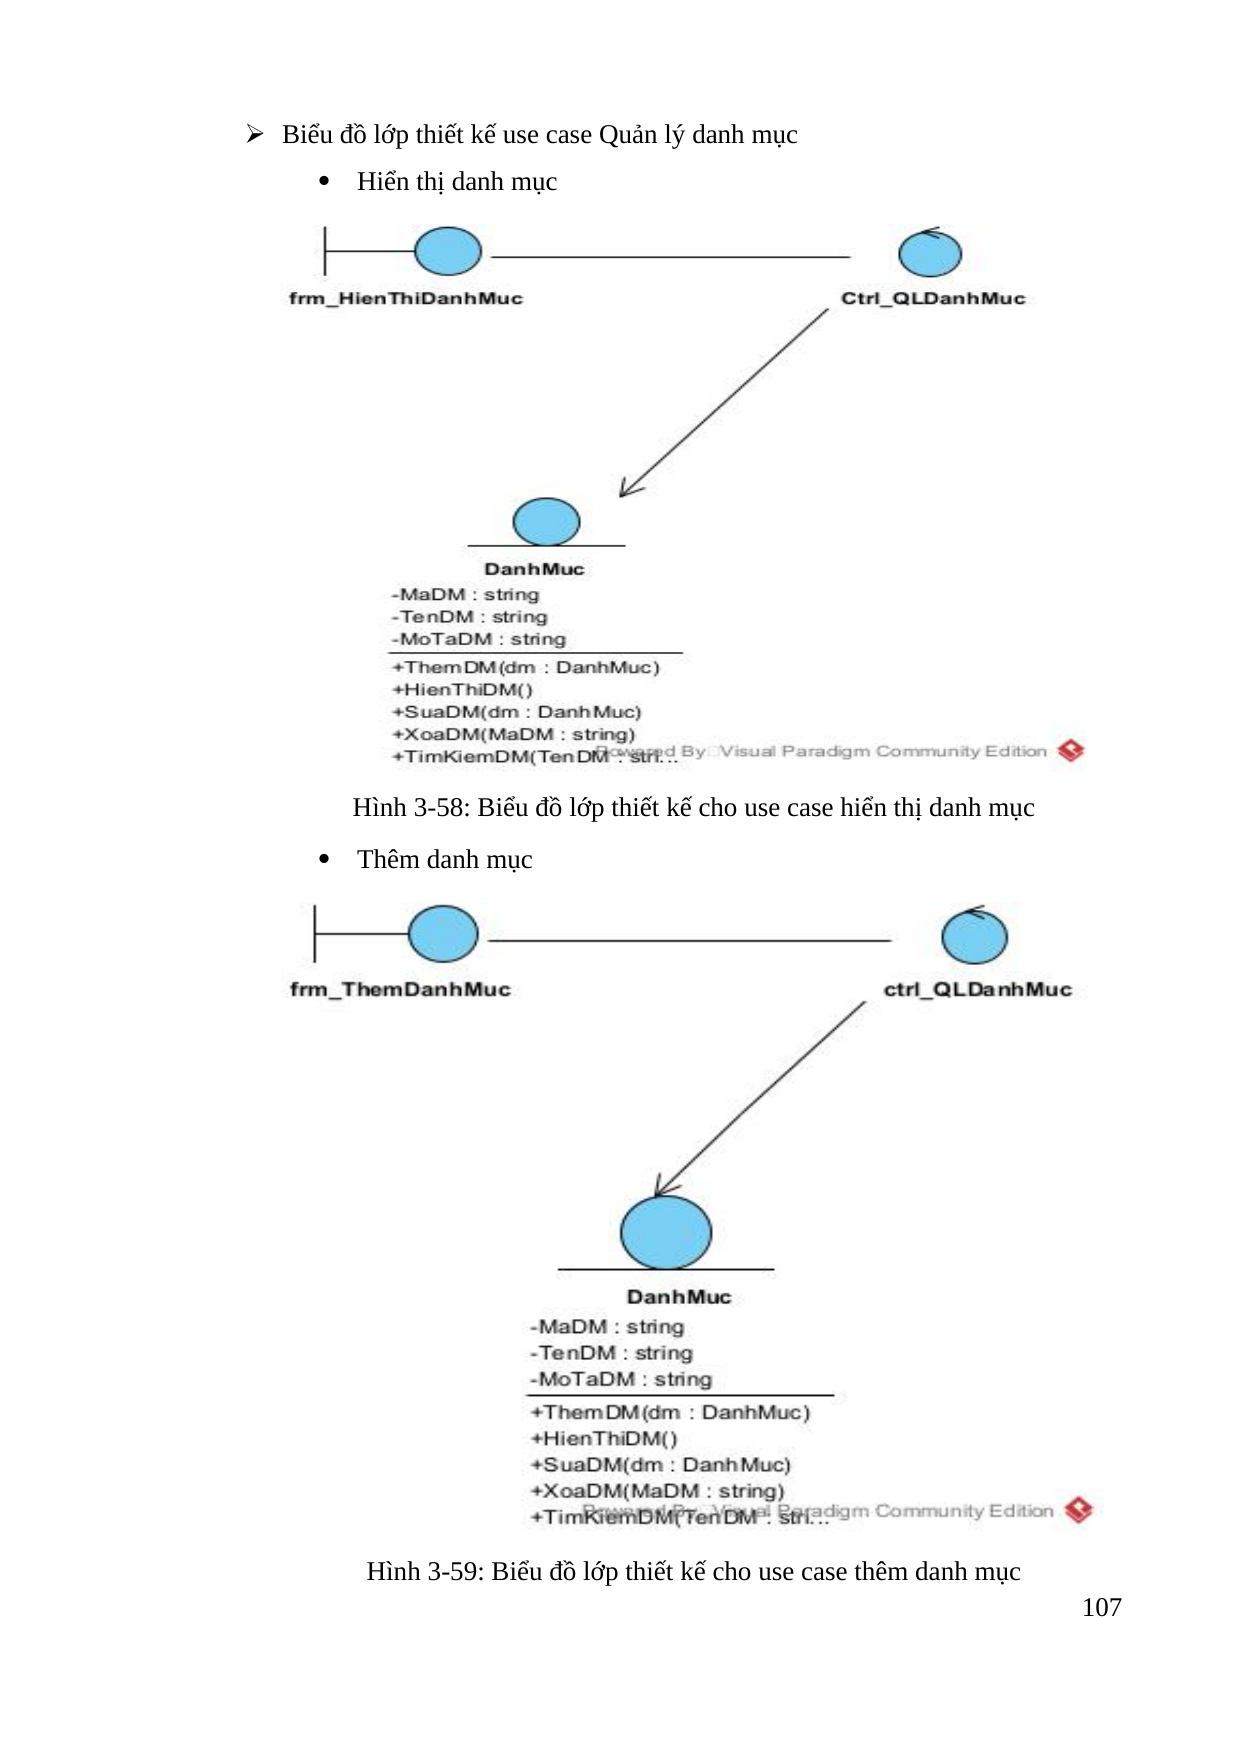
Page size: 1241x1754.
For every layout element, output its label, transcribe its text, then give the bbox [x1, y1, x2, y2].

picture [265, 902, 1104, 1540]
list Thêm danh mục [319, 843, 1122, 875]
list Biểu đồ lớp thiết kế use case Quản lý danh mục [244, 118, 1122, 149]
picture [265, 224, 1096, 776]
list Hiển thị danh mục [319, 165, 1122, 196]
